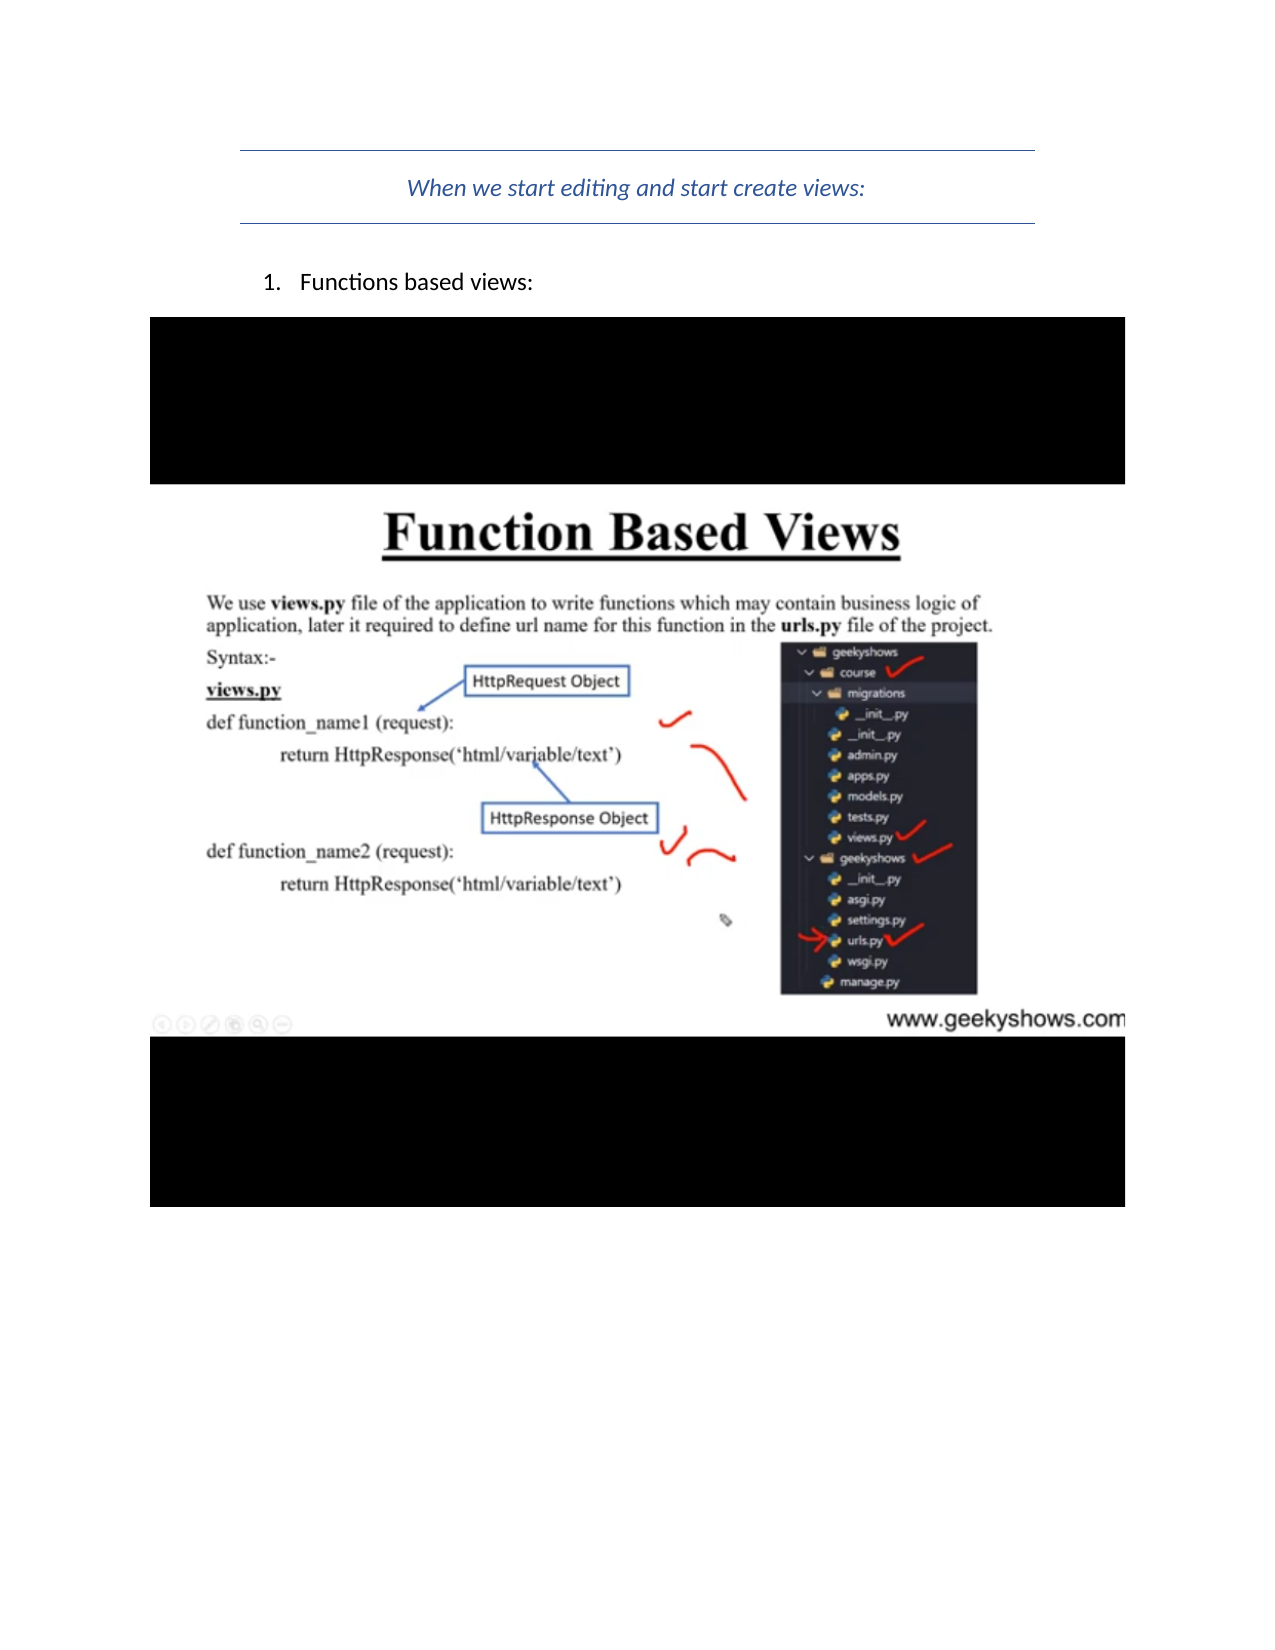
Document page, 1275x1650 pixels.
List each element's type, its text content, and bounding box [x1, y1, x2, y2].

picture [150, 317, 1125, 1207]
list Functions based views: [262, 266, 1125, 297]
text When we start editing and start create views: [240, 151, 1035, 223]
